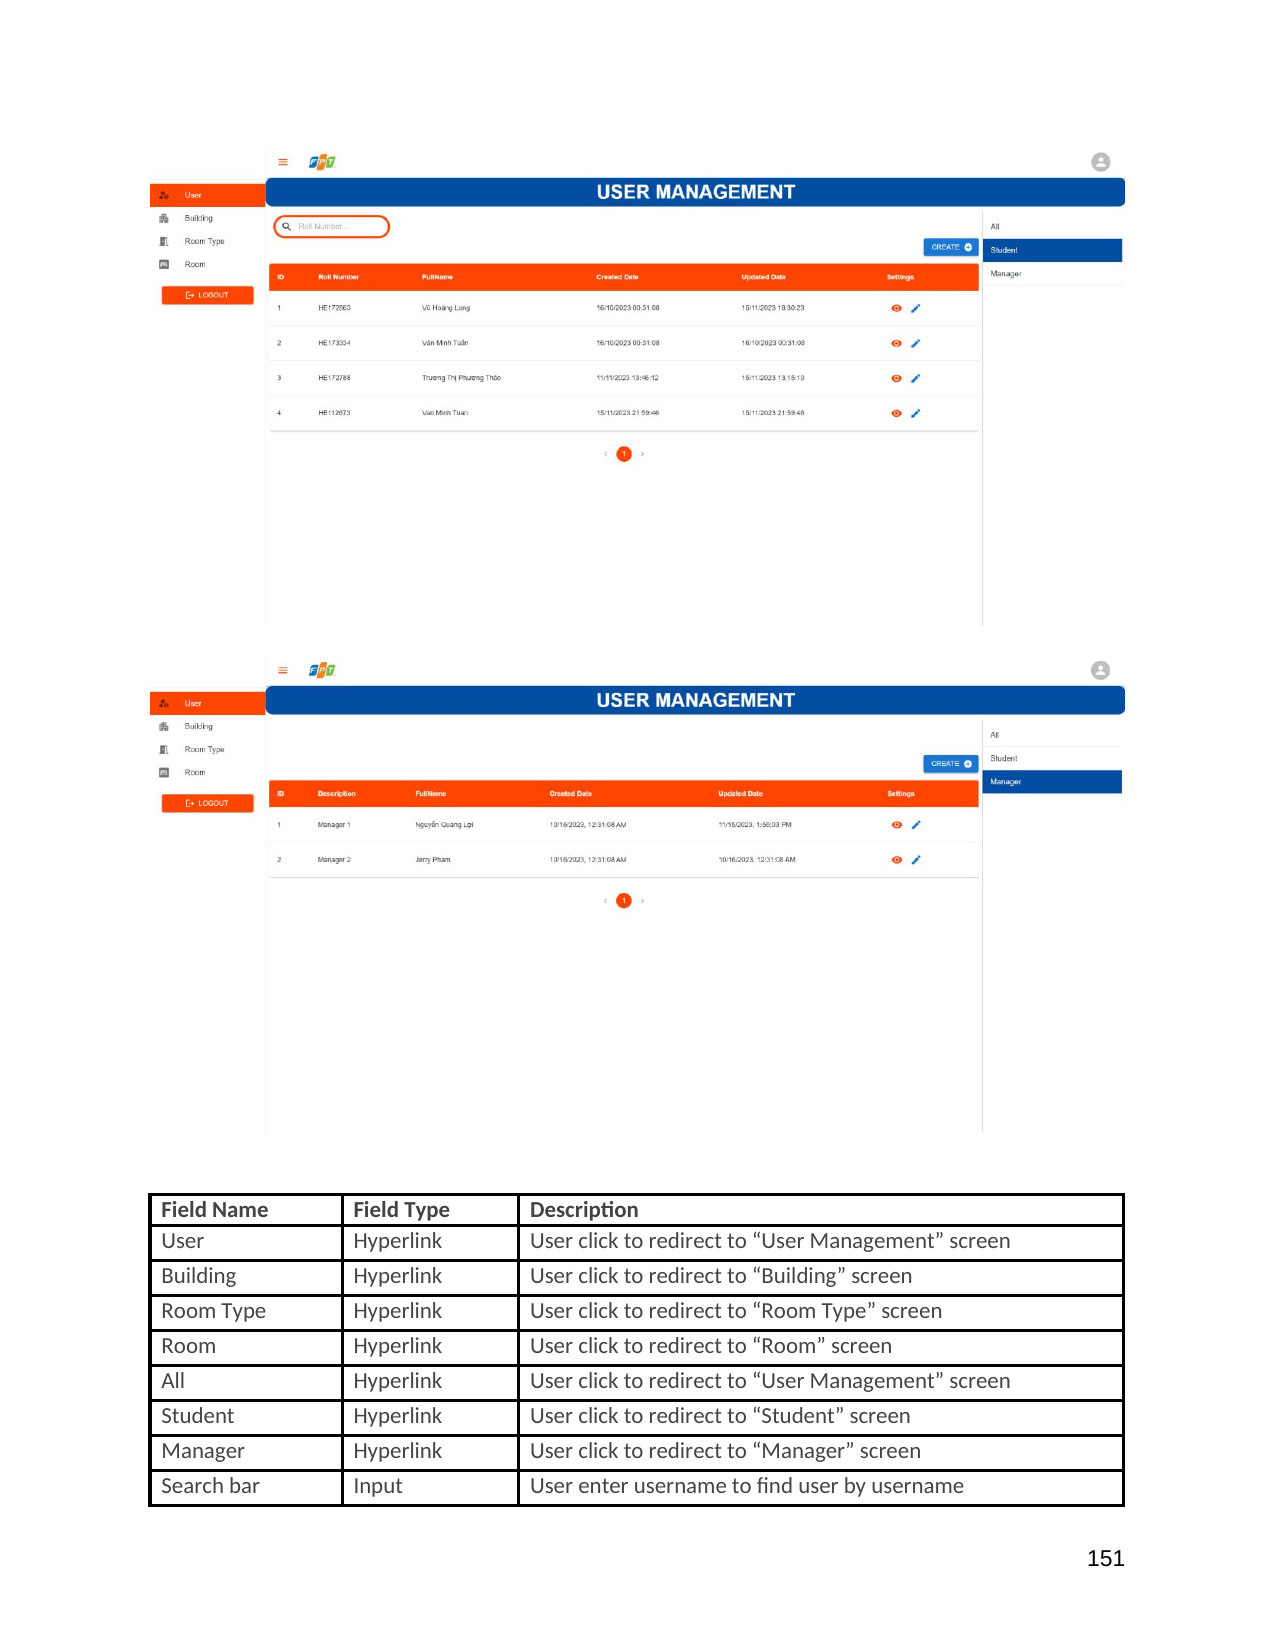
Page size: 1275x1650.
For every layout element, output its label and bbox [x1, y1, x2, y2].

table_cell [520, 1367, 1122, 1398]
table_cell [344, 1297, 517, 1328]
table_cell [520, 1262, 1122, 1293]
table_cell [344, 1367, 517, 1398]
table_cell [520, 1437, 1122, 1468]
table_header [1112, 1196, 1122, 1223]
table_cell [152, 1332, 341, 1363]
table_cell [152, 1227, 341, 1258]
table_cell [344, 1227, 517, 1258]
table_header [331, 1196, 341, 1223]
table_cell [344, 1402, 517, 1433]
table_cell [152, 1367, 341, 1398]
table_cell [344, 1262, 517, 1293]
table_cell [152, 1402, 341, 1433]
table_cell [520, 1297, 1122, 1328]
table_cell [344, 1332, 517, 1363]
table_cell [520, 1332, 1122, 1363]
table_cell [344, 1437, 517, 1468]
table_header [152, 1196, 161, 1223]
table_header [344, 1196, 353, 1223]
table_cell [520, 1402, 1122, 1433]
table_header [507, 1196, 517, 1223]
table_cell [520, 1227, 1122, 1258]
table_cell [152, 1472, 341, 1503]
picture [150, 659, 1125, 1132]
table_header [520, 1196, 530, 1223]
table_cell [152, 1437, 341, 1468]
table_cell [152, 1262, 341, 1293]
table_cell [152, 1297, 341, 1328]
picture [150, 150, 1125, 625]
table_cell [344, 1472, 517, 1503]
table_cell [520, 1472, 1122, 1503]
